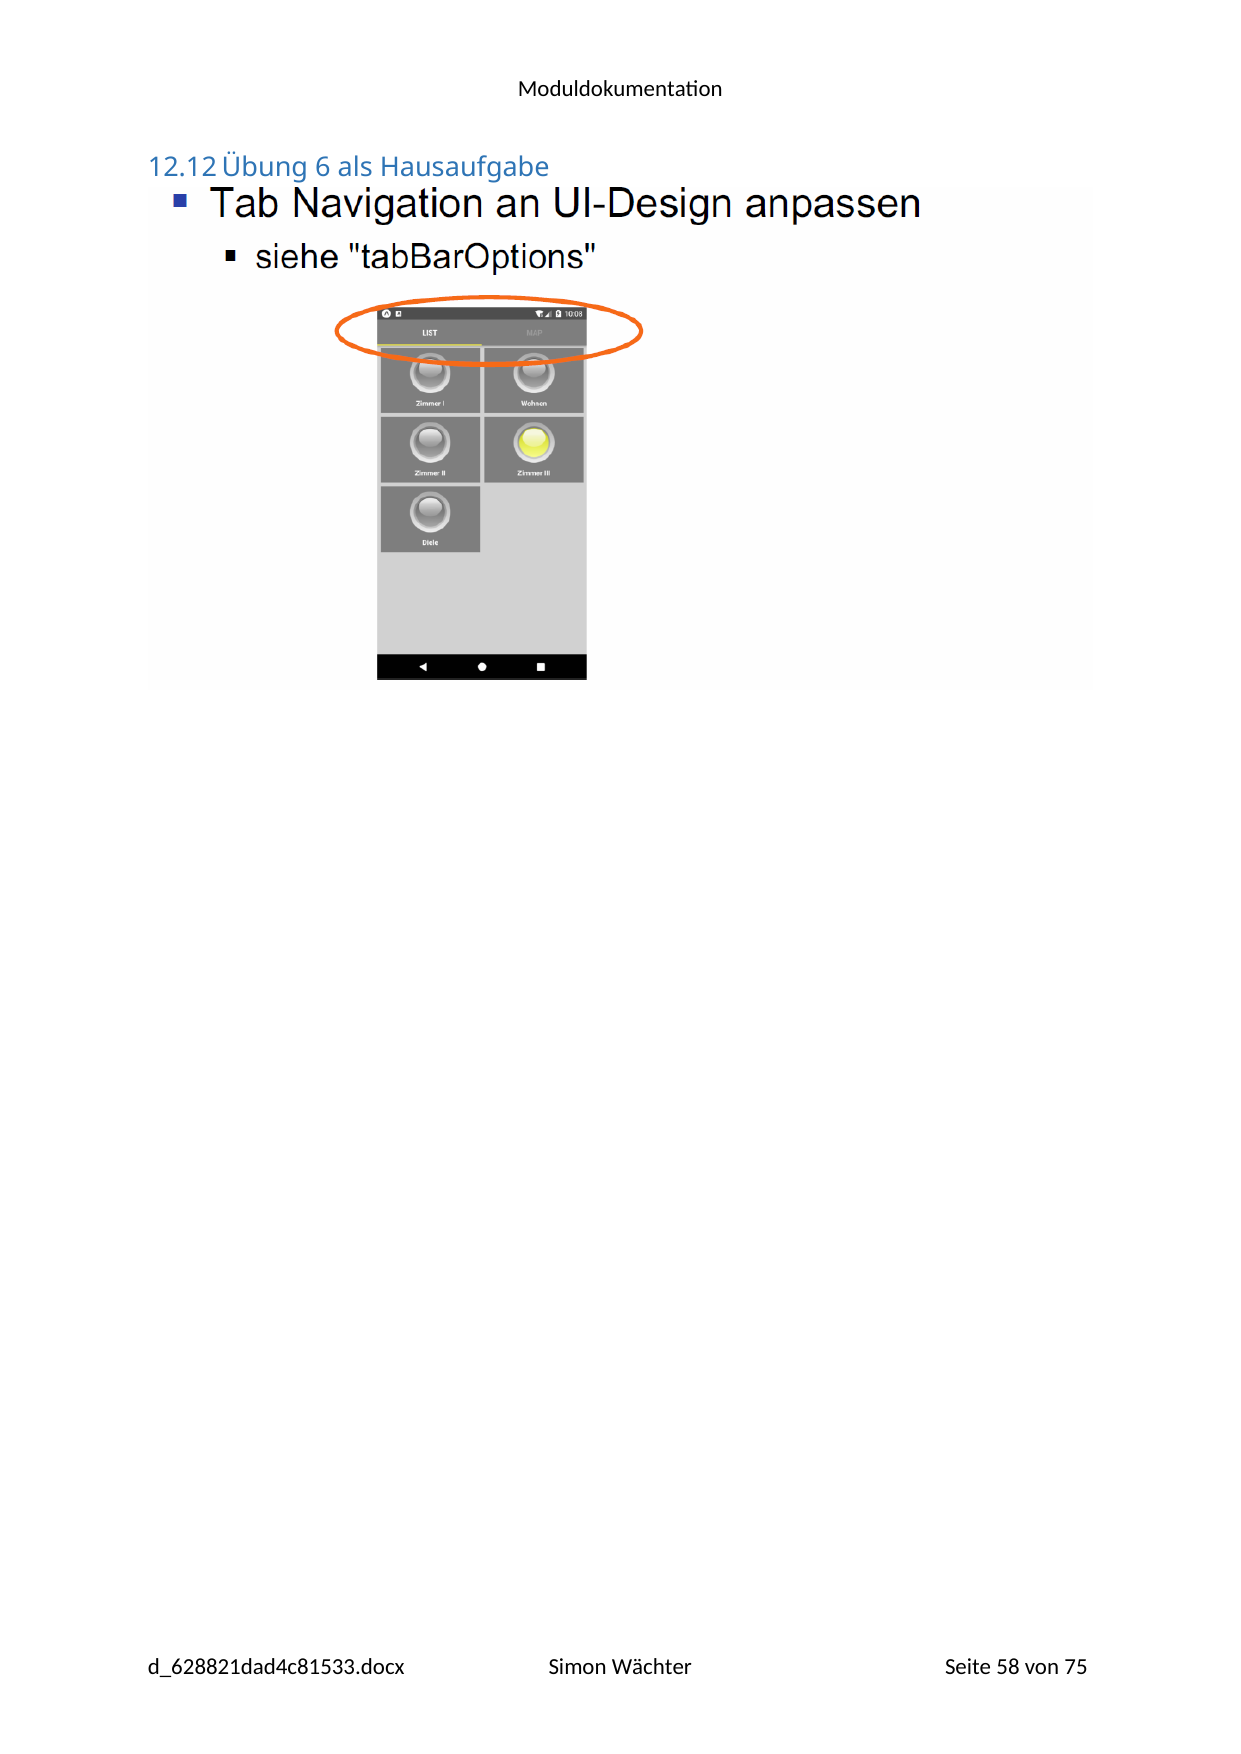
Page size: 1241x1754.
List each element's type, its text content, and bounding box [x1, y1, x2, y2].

picture [147, 187, 1093, 690]
subtitle Übung 6 als Hausaufgabe [148, 148, 1093, 184]
